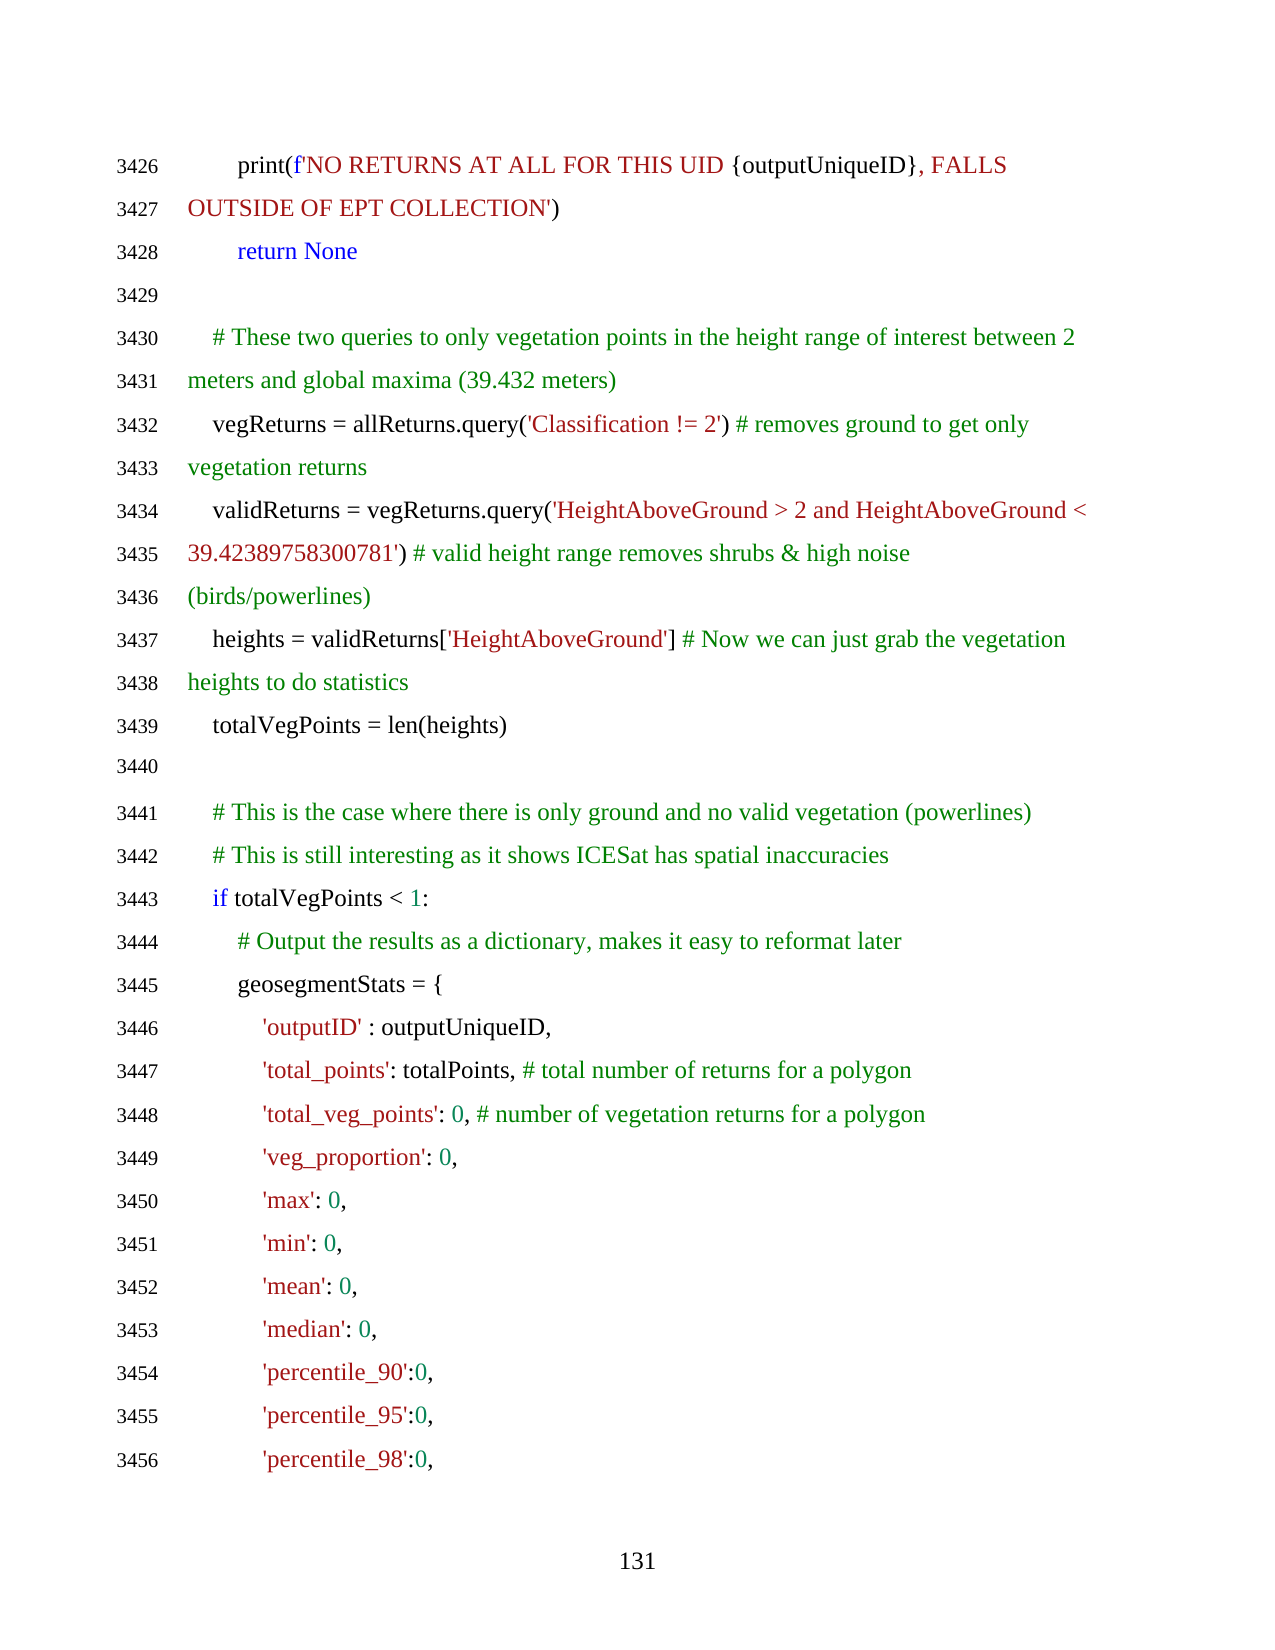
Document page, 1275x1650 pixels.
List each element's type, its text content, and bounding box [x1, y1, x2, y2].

text if totalVegPoints < 1: [187, 883, 1087, 912]
text heights = validReturns['HeightAboveGround'] # Now we can just grab the vegetation heights to do statistics [187, 624, 1087, 696]
text 'total_veg_points': 0, # number of vegetation returns for a polygon [187, 1099, 1087, 1127]
text vegReturns = allReturns.query('Classification != 2') # removes ground to get only vegetation returns [187, 409, 1087, 481]
text return None [187, 236, 1087, 265]
text 'percentile_95':0, [187, 1401, 1087, 1429]
text geosegmentStats = { [187, 969, 1087, 998]
text # This is the case where there is only ground and no valid vegetation (powerlines) [187, 797, 1087, 826]
text validReturns = vegReturns.query('HeightAboveGround > 2 and HeightAboveGround < 39.42389758300781') # valid height range removes shrubs & high noise (birds/powerlines) [187, 495, 1087, 610]
text 'mean': 0, [187, 1271, 1087, 1300]
text totalVegPoints = len(heights) [187, 711, 1087, 739]
text 'outputID' : outputUniqueID, [187, 1012, 1087, 1041]
text 'veg_proportion': 0, [187, 1142, 1087, 1171]
text 'percentile_98':0, [187, 1444, 1087, 1472]
text 'total_points': totalPoints, # total number of returns for a polygon [187, 1056, 1087, 1084]
text 'max': 0, [187, 1185, 1087, 1214]
text 'median': 0, [187, 1314, 1087, 1343]
text # These two queries to only vegetation points in the height range of interest between 2 meters and global maxima (39.432 meters) [187, 322, 1087, 394]
text print(f'NO RETURNS AT ALL FOR THIS UID {outputUniqueID}, FALLS OUTSIDE OF EPT COLLECTION') [187, 150, 1087, 222]
text 'min': 0, [187, 1228, 1087, 1257]
text # This is still interesting as it shows ICESat has spatial inaccuracies [187, 840, 1087, 869]
text # Output the results as a dictionary, makes it easy to reformat later [187, 926, 1087, 955]
text 'percentile_90':0, [187, 1357, 1087, 1386]
